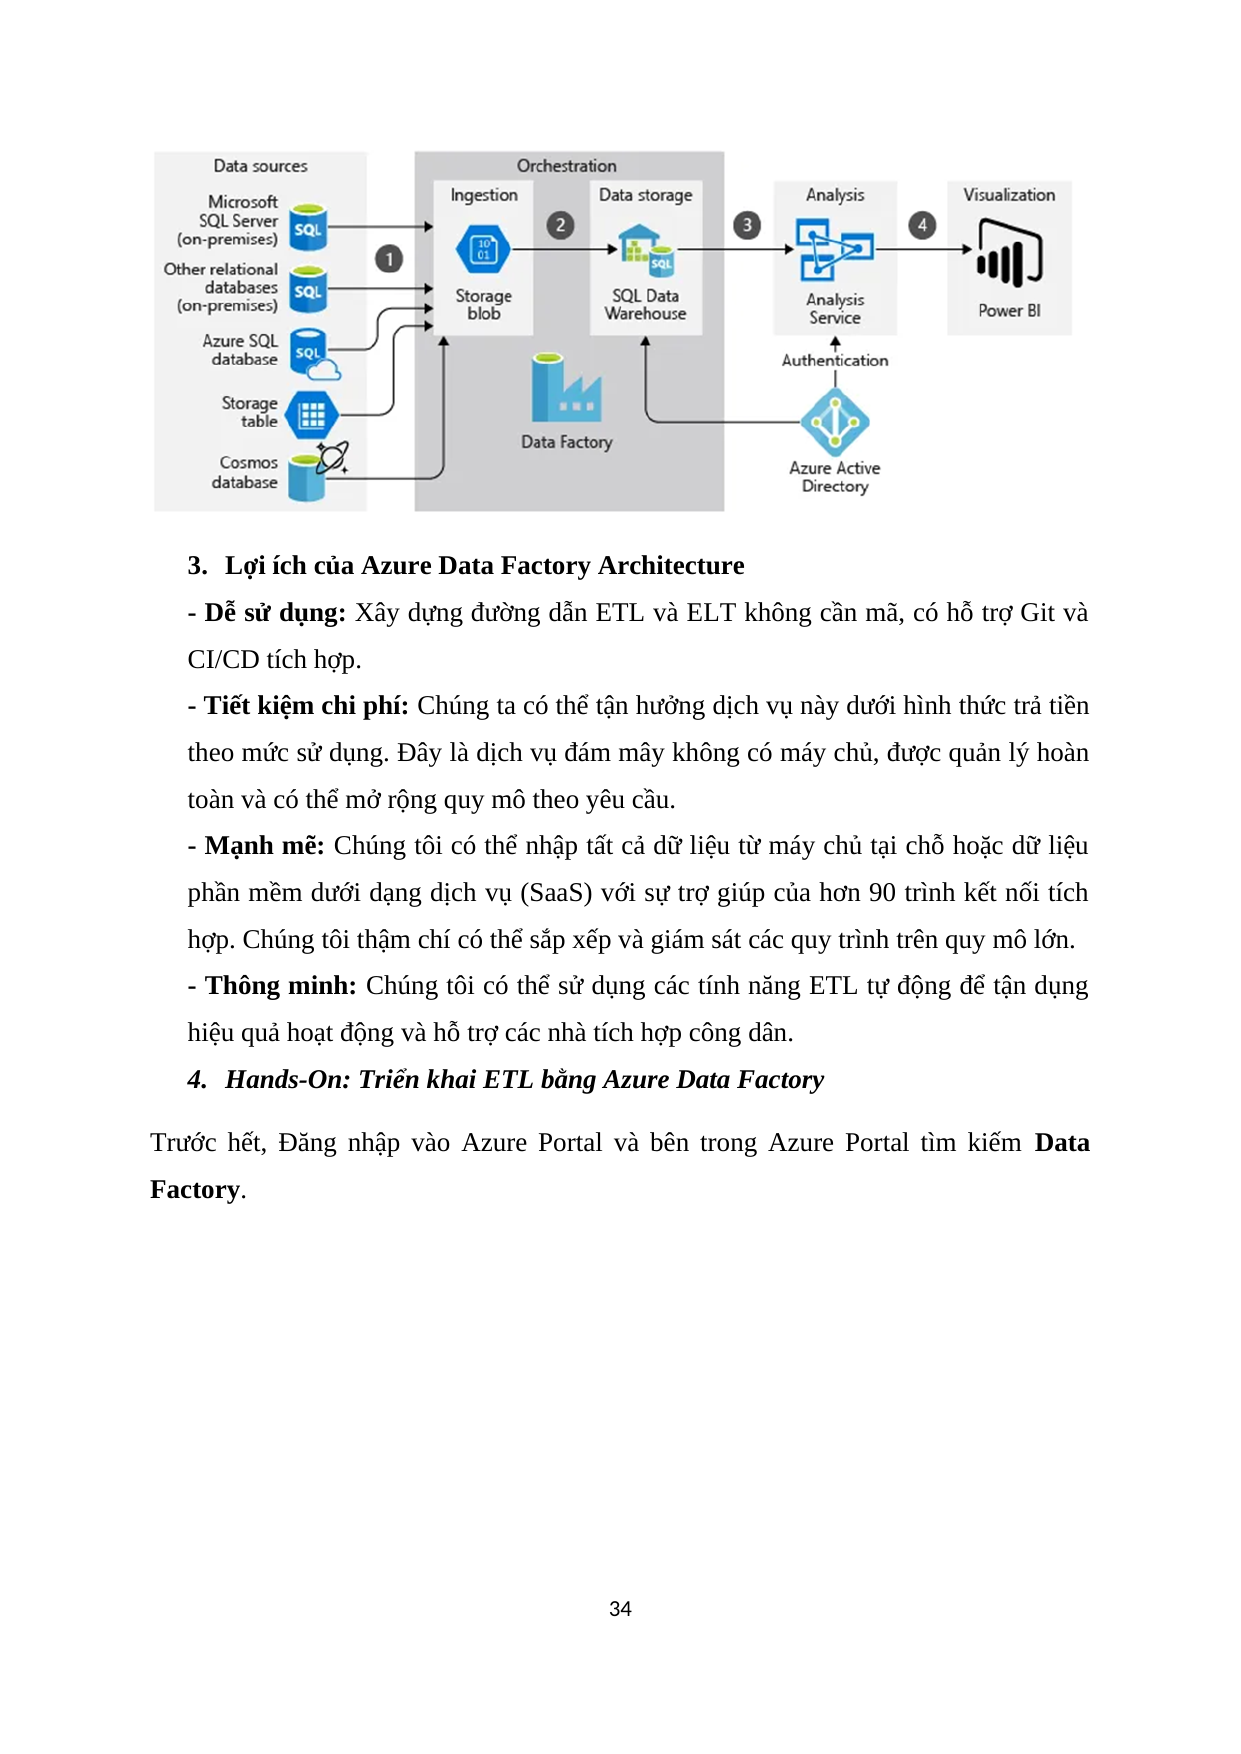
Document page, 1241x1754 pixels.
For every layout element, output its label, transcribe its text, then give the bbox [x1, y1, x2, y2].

text Trước hết, Đăng nhập vào Azure Portal và bên trong Azure Portal tìm kiếm Data Factory. [150, 1126, 1090, 1204]
list Lợi ích của Azure Data Factory Architecture [187, 549, 1090, 581]
picture [150, 150, 1091, 519]
list Hands-On: Triển khai ETL bằng Azure Data Factory [187, 1063, 1090, 1094]
text - Dễ sử dụng: Xây dựng đường dẫn ETL và ELT không cần mã, có hỗ trợ Git và CI/CD tích hợp. [187, 596, 1090, 674]
text - Thông minh: Chúng tôi có thể sử dụng các tính năng ETL tự động để tận dụng hiệu quả hoạt động và hỗ trợ các nhà tích hợp công dân. [187, 969, 1090, 1047]
text - Mạnh mẽ: Chúng tôi có thể nhập tất cả dữ liệu từ máy chủ tại chỗ hoặc dữ liệu phần mềm dưới dạng dịch vụ (SaaS) với sự trợ giúp của hơn 90 trình kết nối tích hợp. Chúng tôi thậm chí có thể sắp xếp và giám sát các quy trình trên quy mô lớn. [187, 829, 1090, 954]
text - Tiết kiệm chi phí: Chúng ta có thể tận hưởng dịch vụ này dưới hình thức trả tiền theo mức sử dụng. Đây là dịch vụ đám mây không có máy chủ, được quản lý hoàn toàn và có thể mở rộng quy mô theo yêu cầu. [187, 689, 1090, 814]
